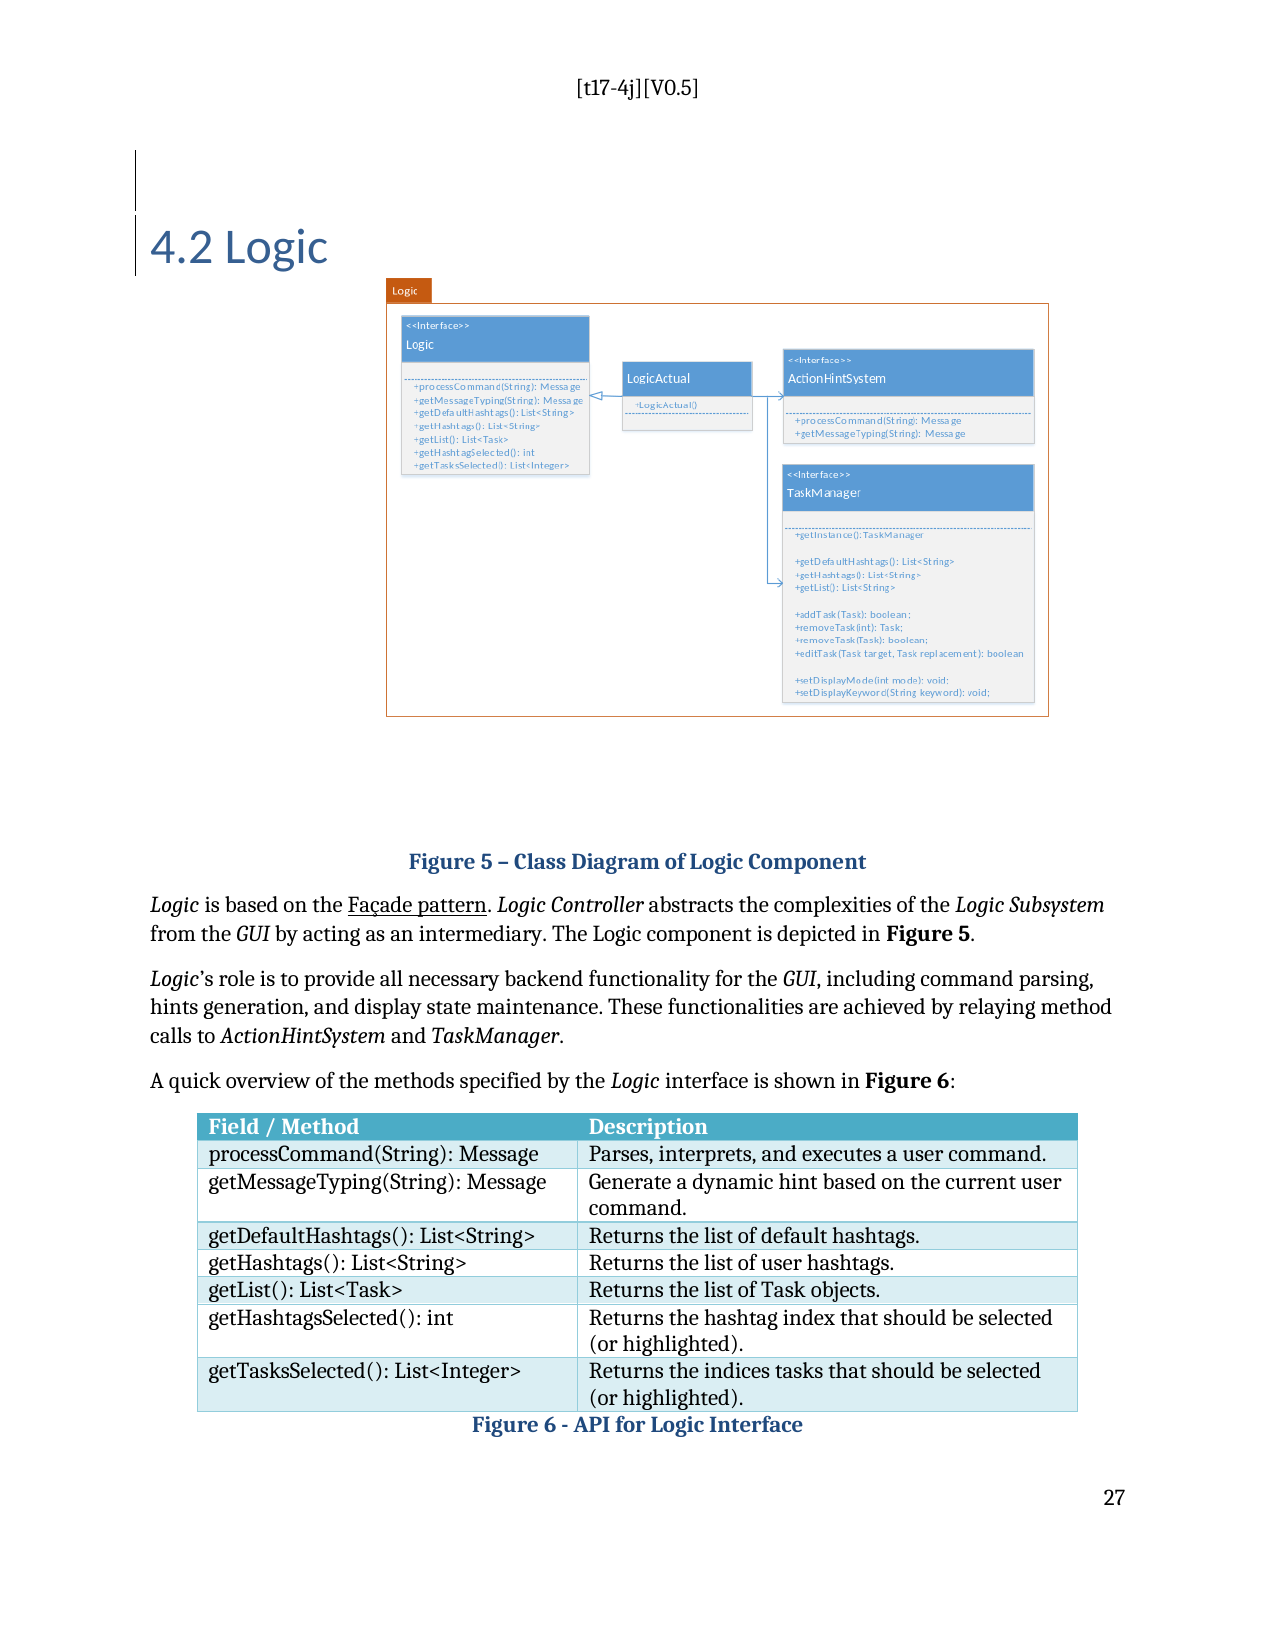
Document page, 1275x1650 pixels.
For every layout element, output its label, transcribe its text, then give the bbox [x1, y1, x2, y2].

table_cell processCommand(String): Message [198, 1141, 577, 1168]
text Figure 6 - API for Logic Interface [150, 1412, 1125, 1438]
text Logic is based on the Façade pattern. Logic Controller abstracts the complexities of the Logic Subsystem from the GUI by acting as an intermediary. The Logic component is depicted in Figure 5. [150, 892, 1125, 947]
table_cell Returns the list of user hashtags. [578, 1250, 1077, 1276]
text Figure 5 – Class Diagram of Logic Component [150, 849, 1125, 876]
table_cell getDefaultHashtags(): List<String> [198, 1223, 577, 1249]
table_cell Parses, interprets, and executes a user command. [578, 1141, 1077, 1168]
table_cell Returns the list of default hashtags. [578, 1223, 1077, 1249]
table_cell getHashtags(): List<String> [198, 1250, 577, 1276]
table_cell getMessageTyping(String): Message [198, 1169, 577, 1221]
table_cell Returns the hashtag index that should be selected (or highlighted). [578, 1305, 1077, 1357]
table_cell getTasksSelected(): List<Integer> [198, 1358, 577, 1411]
table_cell Generate a dynamic hint based on the current user command. [578, 1169, 1077, 1221]
text A quick overview of the methods specified by the Logic interface is shown in Figure 6: [150, 1068, 1125, 1094]
table_cell Returns the list of Task objects. [578, 1277, 1077, 1303]
table_header Field / Method [198, 1114, 577, 1140]
table_cell getHashtagsSelected(): int [198, 1305, 577, 1357]
text Logic’s role is to provide all necessary backend functionality for the GUI, including command parsing, hints generation, and display state maintenance. These functionalities are achieved by relaying method calls to ActionHintSystem and TaskManager. [150, 966, 1125, 1049]
table_cell getList(): List<Task> [198, 1277, 577, 1303]
table_header Description [578, 1114, 1077, 1140]
table_cell Returns the indices tasks that should be selected (or highlighted). [578, 1358, 1077, 1411]
subtitle 4.2 Logic [150, 215, 1125, 276]
